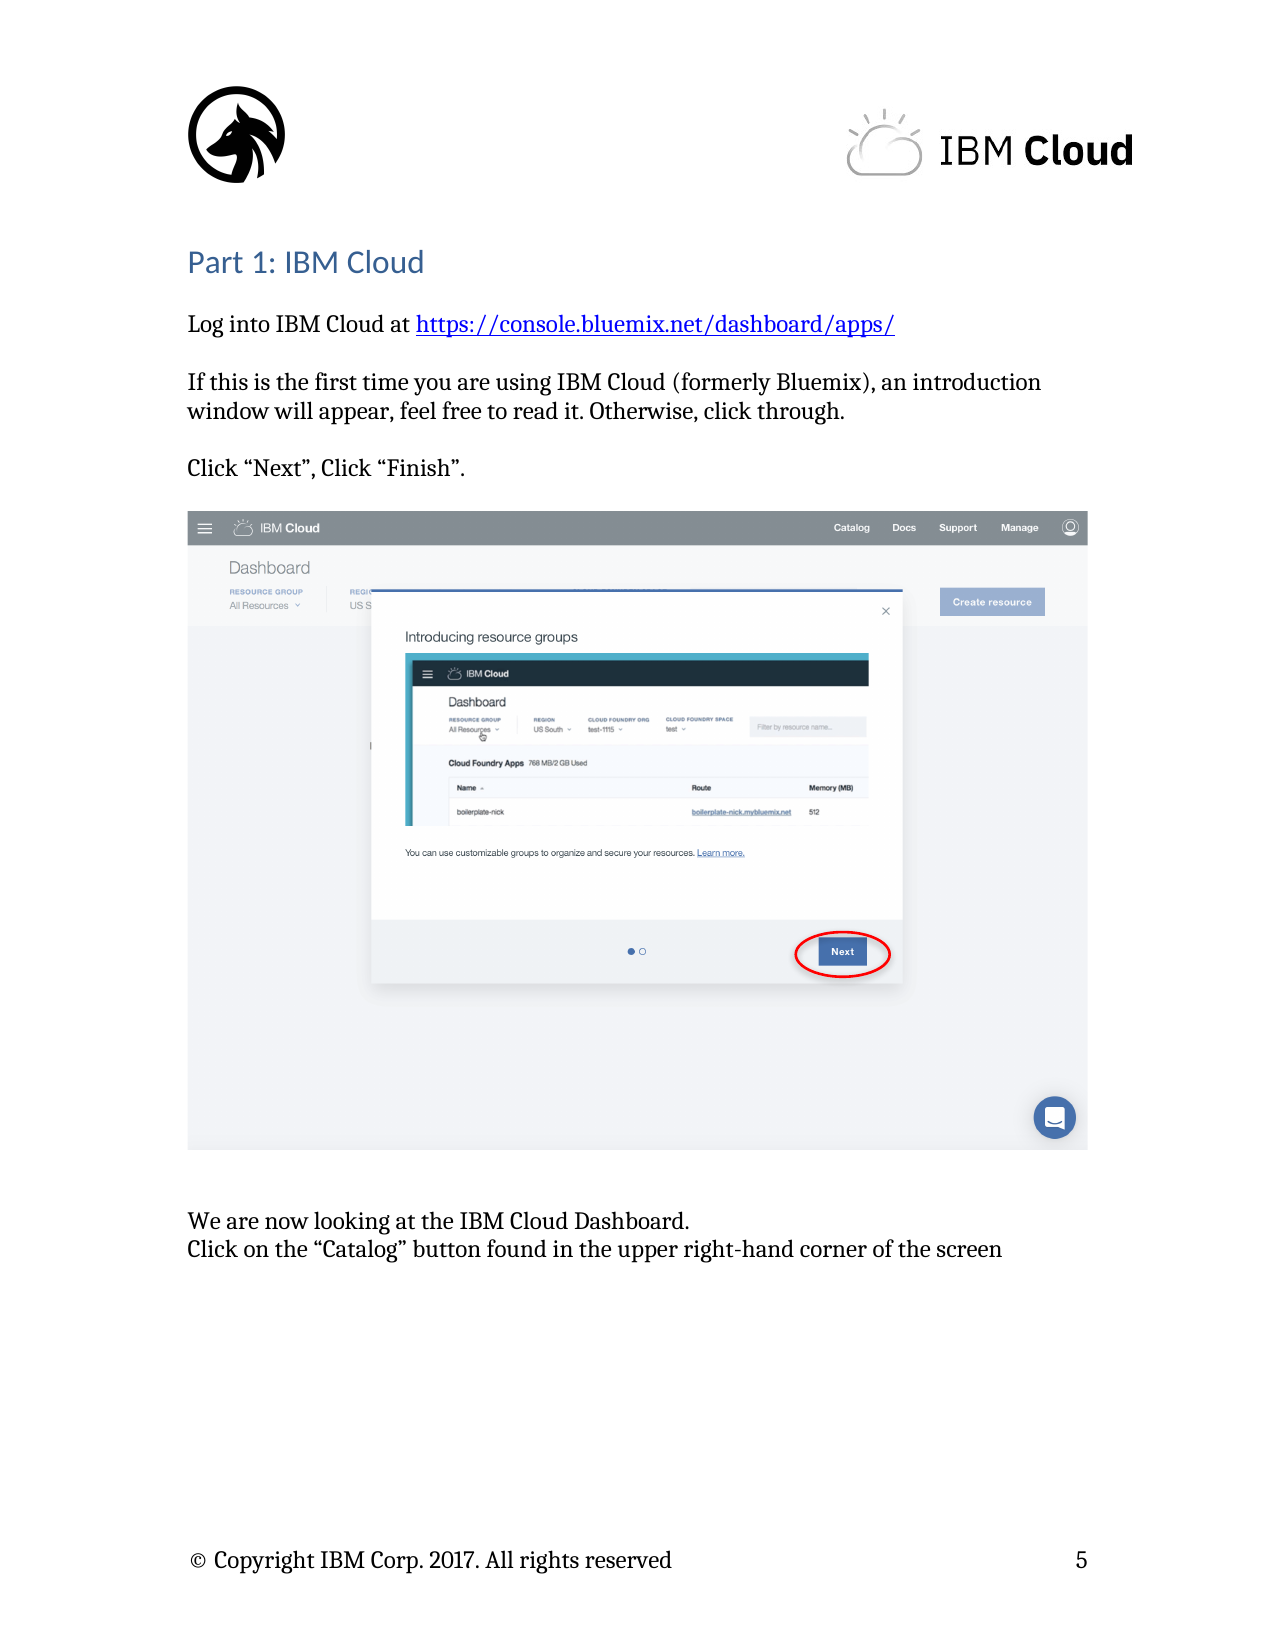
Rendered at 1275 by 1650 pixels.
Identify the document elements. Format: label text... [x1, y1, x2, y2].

text If this is the first time you are using IBM Cloud (formerly Bluemix), an introduction window will appear, feel free to read it. Otherwise, click through. [187, 368, 1087, 425]
picture [187, 86, 286, 184]
text Log into IBM Cloud at https://console.bluemix.net/dashboard/apps/ [187, 310, 1087, 339]
text We are now looking at the IBM Cloud Dashboard. [187, 1207, 1087, 1235]
picture [187, 511, 1088, 1150]
text Click on the “Catalog” button found in the upper right-hand corner of the screen [187, 1235, 1087, 1264]
picture [815, 75, 1163, 184]
subtitle Part 1: IBM Cloud [187, 241, 1087, 282]
text Click “Next”, Click “Finish”. [187, 454, 1087, 483]
